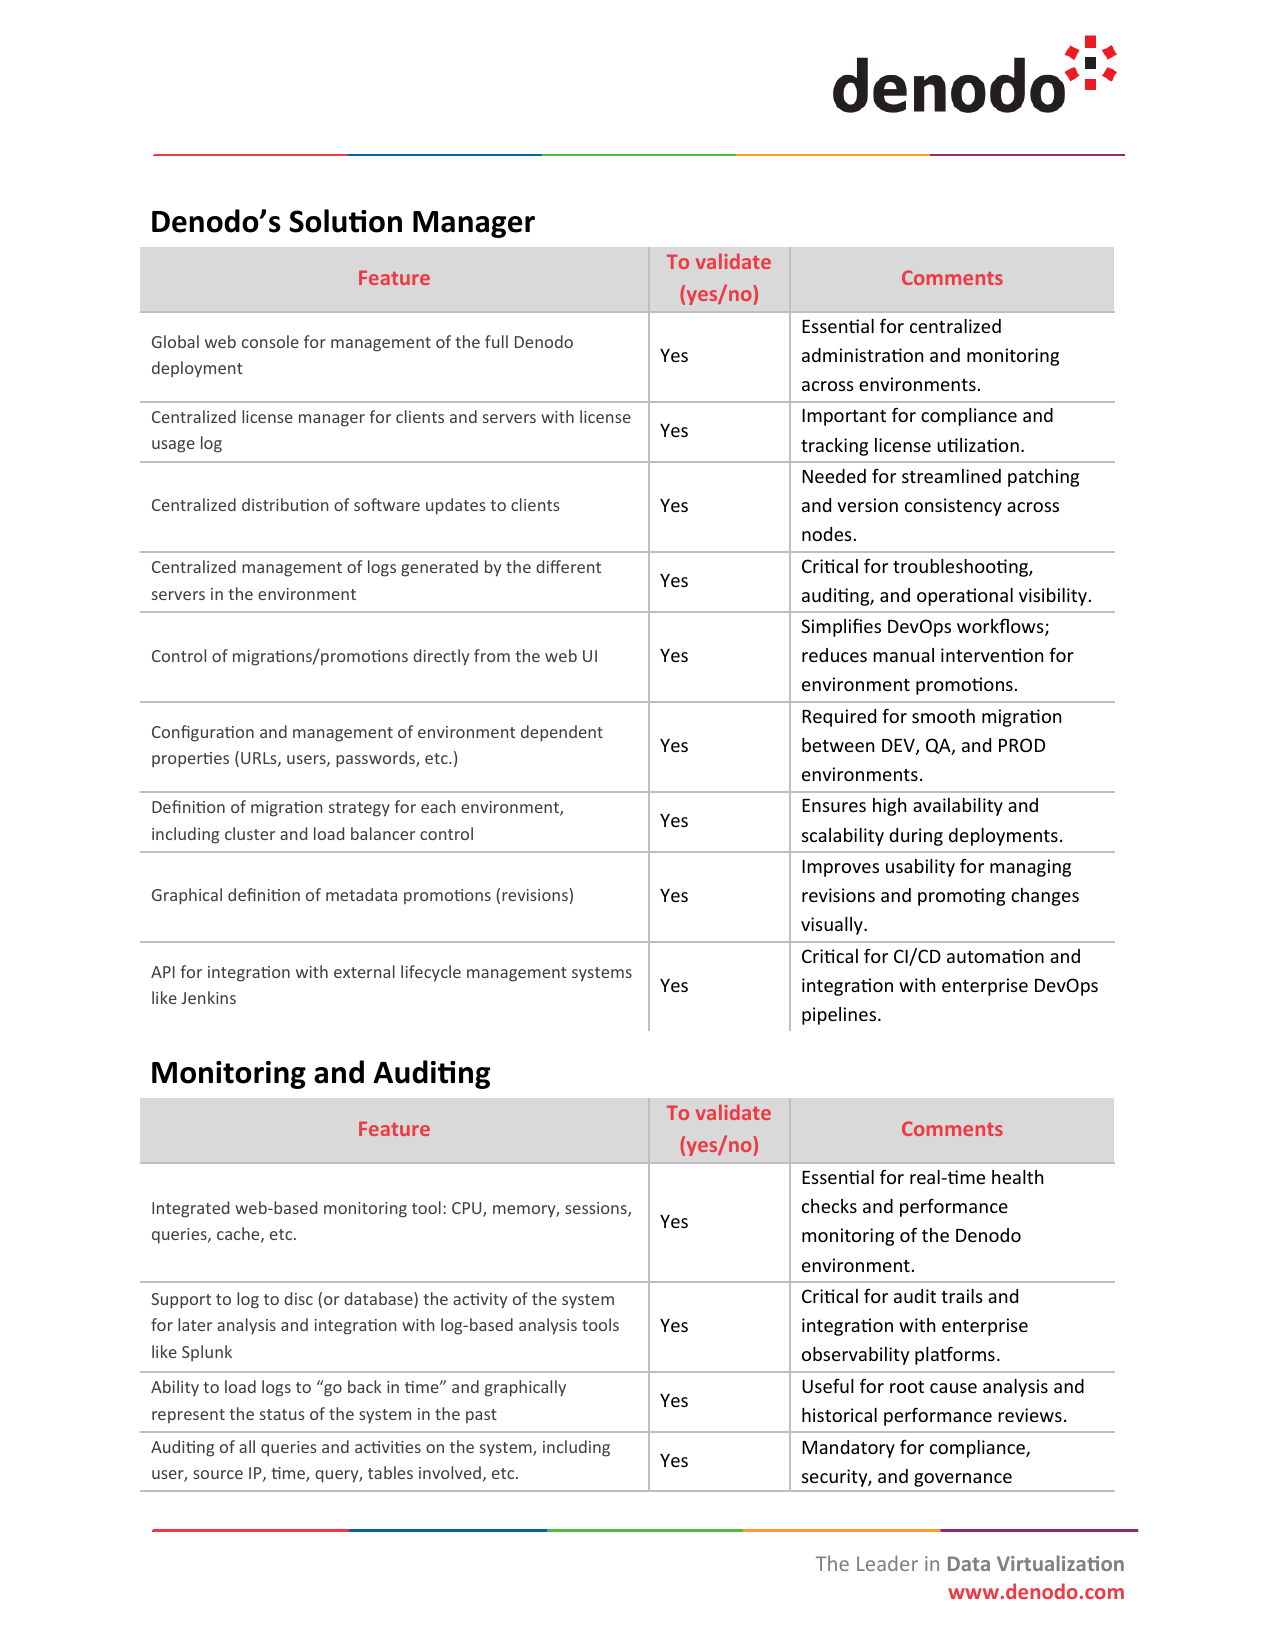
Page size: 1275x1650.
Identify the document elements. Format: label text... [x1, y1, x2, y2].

table_cell Support to log to disc (or database) the activity of the system for later analysis and integration with log-based analysis tools like Splunk [140, 1283, 648, 1371]
table_cell Critical for CI/CD automation and integration with enterprise DevOps pipelines. [791, 943, 1114, 1031]
table_cell Integrated web-based monitoring tool: CPU, memory, sessions, queries, cache, etc. [140, 1164, 648, 1281]
table_cell Yes [650, 853, 789, 941]
table_cell API for integration with external lifecycle management systems like Jenkins [140, 943, 648, 1031]
table_cell Ability to load logs to “go back in time” and graphically represent the status of the system in the past [140, 1373, 648, 1431]
table_header To validate (yes/no) [650, 1098, 789, 1162]
table_cell Centralized management of logs generated by the different servers in the environment [140, 553, 648, 611]
table_cell Yes [650, 1433, 789, 1489]
table_cell Definition of migration strategy for each environment, including cluster and load balancer control [140, 793, 648, 851]
table_cell Yes [650, 613, 789, 701]
table_cell Essential for centralized administration and monitoring across environments. [791, 313, 1114, 401]
table_cell Simplifies DevOps workflows; reduces manual intervention for environment promotions. [791, 613, 1114, 701]
table_header Comments [791, 247, 1114, 311]
table_cell Control of migrations/promotions directly from the web UI [140, 613, 648, 701]
table_cell Important for compliance and tracking license utilization. [791, 403, 1114, 461]
table_cell Auditing of all queries and activities on the system, including user, source IP, time, query, tables involved, etc. [140, 1433, 648, 1489]
table_cell Global web console for management of the full Denodo deployment [140, 313, 648, 401]
picture [151, 147, 1125, 160]
table_cell Yes [650, 553, 789, 611]
table_cell Needed for streamlined patching and version consistency across nodes. [791, 463, 1114, 551]
table_cell Yes [650, 1164, 789, 1281]
table_header Feature [140, 247, 648, 311]
table_header Feature [140, 1098, 648, 1162]
subtitle Denodo’s Solution Manager [150, 200, 1125, 241]
table_header Comments [791, 1098, 1114, 1162]
subtitle Monitoring and Auditing [150, 1051, 1125, 1092]
table_cell Yes [650, 1283, 789, 1371]
table_cell Centralized license manager for clients and servers with license usage log [140, 403, 648, 461]
table_cell Yes [650, 1373, 789, 1431]
table_cell Yes [650, 463, 789, 551]
table_cell Graphical definition of metadata promotions (revisions) [140, 853, 648, 941]
table_cell Improves usability for managing revisions and promoting changes visually. [791, 853, 1114, 941]
table_cell Configuration and management of environment dependent properties (URLs, users, passwords, etc.) [140, 703, 648, 791]
table_header To validate (yes/no) [650, 247, 789, 311]
table_cell Yes [650, 703, 789, 791]
table_cell Required for smooth migration between DEV, QA, and PROD environments. [791, 703, 1114, 791]
table_cell Critical for troubleshooting, auditing, and operational visibility. [791, 553, 1114, 611]
table_cell Yes [650, 943, 789, 1031]
table_cell Ensures high availability and scalability during deployments. [791, 793, 1114, 851]
table_cell Yes [650, 403, 789, 461]
picture [824, 30, 1125, 121]
table_cell Centralized distribution of software updates to clients [140, 463, 648, 551]
table_cell Yes [650, 793, 789, 851]
table_cell Yes [650, 313, 789, 401]
table_cell Essential for real-time health checks and performance monitoring of the Denodo environment. [791, 1164, 1114, 1281]
picture [150, 1522, 1139, 1536]
table_cell Critical for audit trails and integration with enterprise observability platforms. [791, 1283, 1114, 1371]
table_cell Mandatory for compliance, security, and governance requirements. [791, 1433, 1114, 1489]
table_cell Useful for root cause analysis and historical performance reviews. [791, 1373, 1114, 1431]
